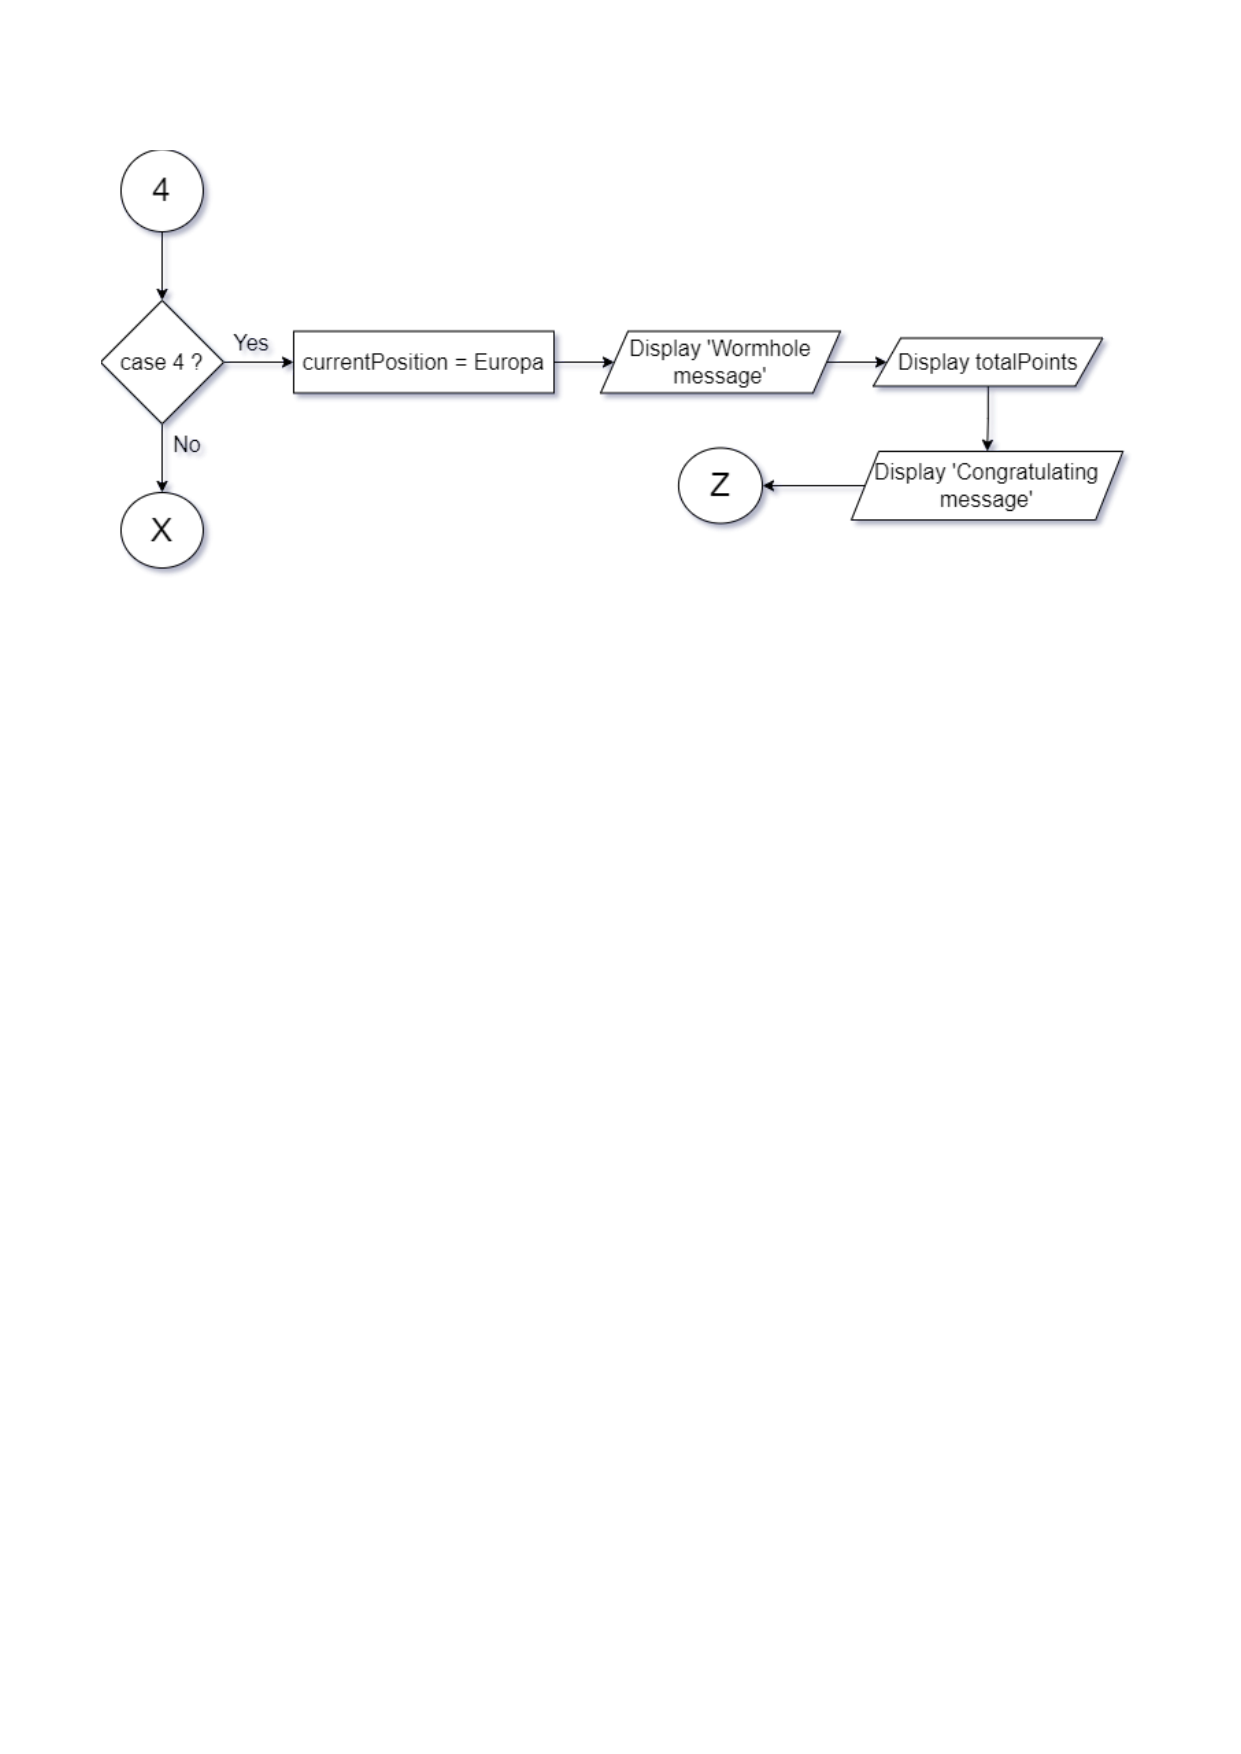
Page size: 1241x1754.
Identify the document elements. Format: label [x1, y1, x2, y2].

picture [101, 150, 1140, 584]
